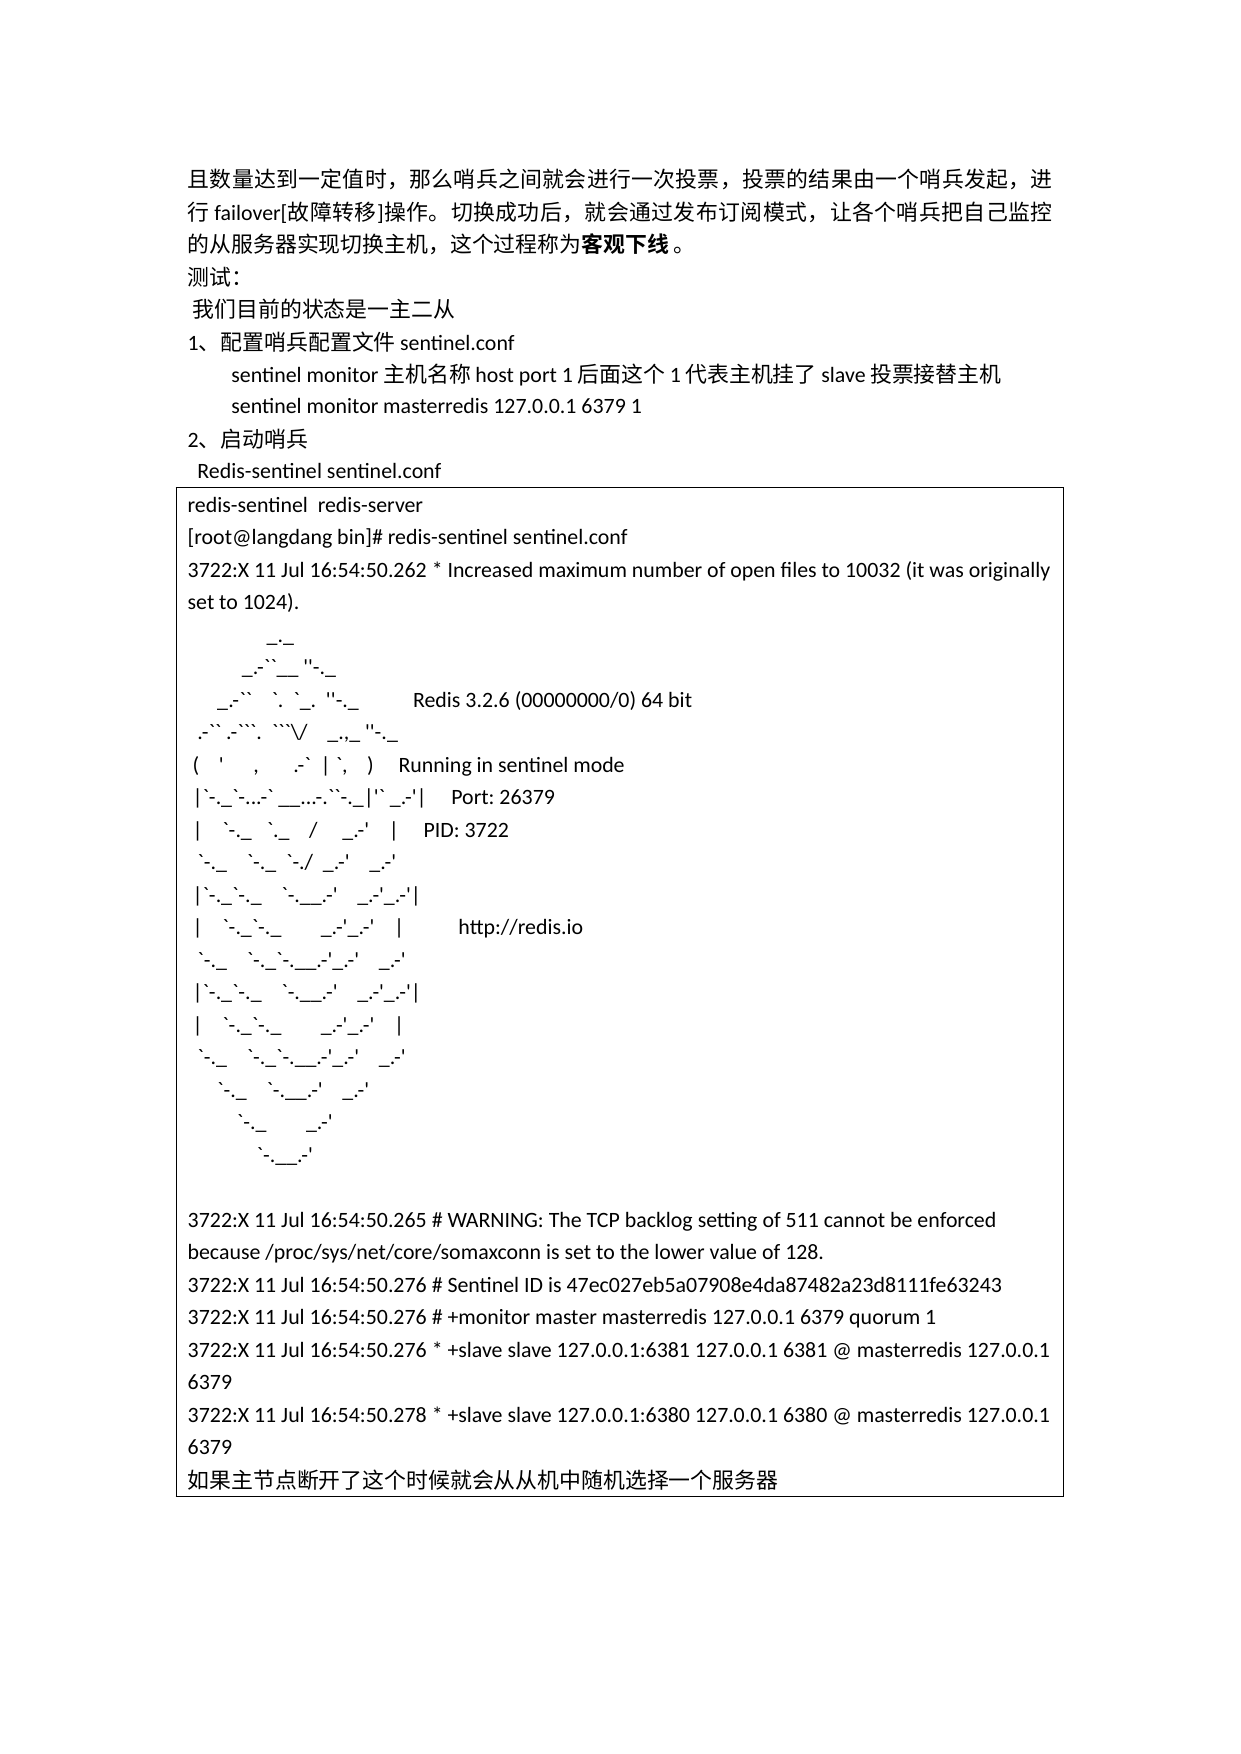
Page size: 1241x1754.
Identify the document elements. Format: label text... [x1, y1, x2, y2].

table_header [177, 488, 1063, 1496]
text 我们目前的状态是一主二从 [187, 292, 1053, 324]
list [187, 162, 1053, 259]
text 测试： [187, 259, 1053, 292]
list 启动哨兵 [187, 422, 1053, 454]
list Redis-sentinel sentinel.conf [187, 454, 1053, 487]
list sentinel monitor 主机名称host port 1 后面这个1代表主机挂了 slave投票接替主机 [187, 357, 1053, 389]
list 配置哨兵配置文件sentinel.conf [187, 324, 1053, 357]
list sentinel monitor masterredis 127.0.0.1 6379 1 [187, 389, 1053, 422]
